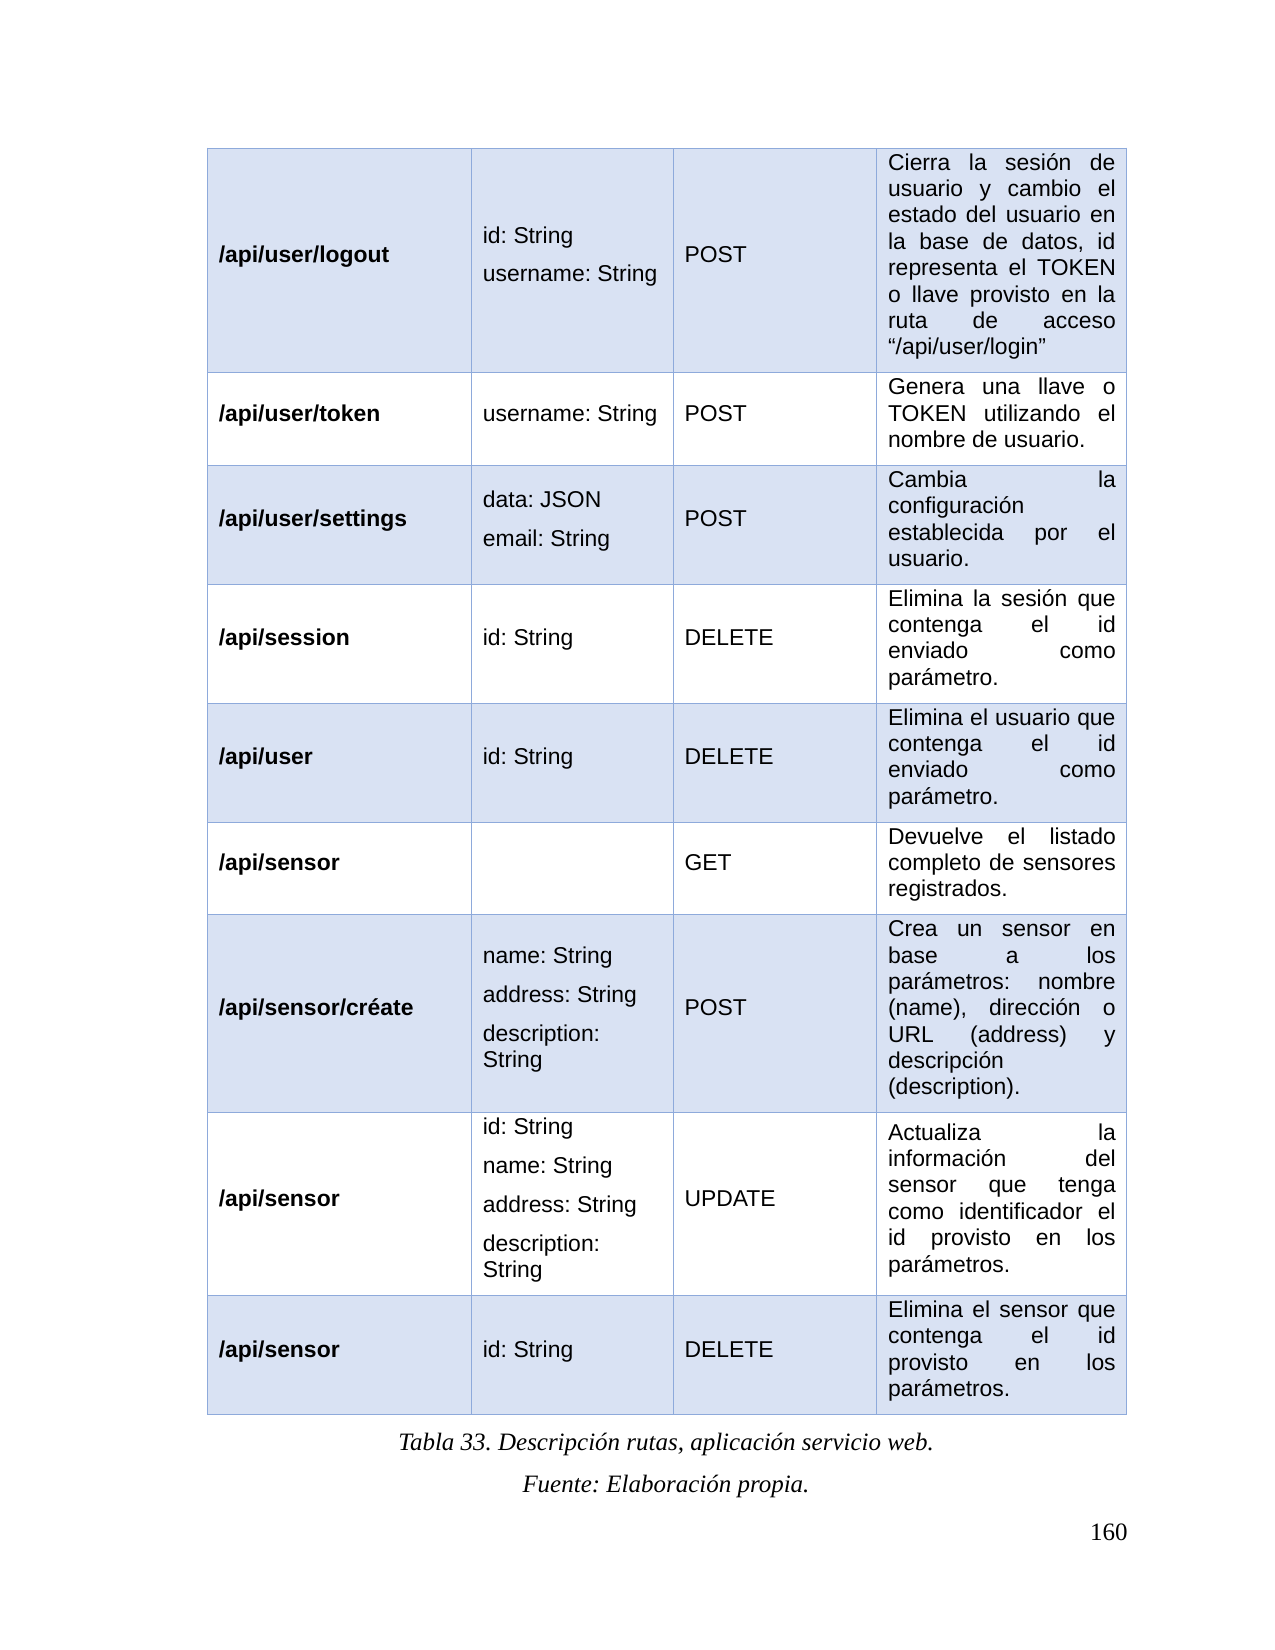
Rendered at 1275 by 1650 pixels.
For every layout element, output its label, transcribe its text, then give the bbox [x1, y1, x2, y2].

table_header /api/user/logout [208, 149, 471, 372]
table_cell Elimina el sensor que contenga el id provisto en los parámetros. [877, 1296, 1126, 1414]
table_cell username: String [472, 373, 673, 465]
table_cell /api/sensor [208, 823, 471, 914]
table_cell Elimina el usuario que contenga el id enviado como parámetro. [877, 704, 1126, 822]
table_cell /api/user [208, 704, 471, 822]
table_cell DELETE [674, 704, 876, 822]
table_cell /api/user/settings [208, 466, 471, 584]
table_cell id: String [472, 585, 673, 703]
table_cell Actualiza la información del sensor que tenga como identificador el id provisto en los parámetros. [877, 1113, 1126, 1295]
table_cell [472, 823, 673, 914]
table_cell DELETE [674, 1296, 876, 1414]
table_cell DELETE [674, 585, 876, 703]
table_cell /api/session [208, 585, 471, 703]
table_cell POST [674, 915, 876, 1112]
table_cell POST [674, 373, 876, 465]
table_cell Cambia la configuración establecida por el usuario. [877, 466, 1126, 584]
table_cell Devuelve el listado completo de sensores registrados. [877, 823, 1126, 914]
table_cell /api/user/token [208, 373, 471, 465]
table_cell id: String [472, 1296, 673, 1414]
table_header Cierra la sesión de usuario y cambio el estado del usuario en la base de datos, id representa el TOKEN o llave provisto en la ruta de acceso “/api/user/login” [877, 149, 1126, 372]
table_cell id: String name: String address: String description: String [472, 1113, 673, 1295]
table_cell /api/sensor/créate [208, 915, 471, 1112]
table_cell POST [674, 466, 876, 584]
table_cell Elimina la sesión que contenga el id enviado como parámetro. [877, 585, 1126, 703]
text Tabla 33. Descripción rutas, aplicación servicio web. [207, 1427, 1127, 1456]
table_cell name: String address: String description: String [472, 915, 673, 1112]
table_cell /api/sensor [208, 1296, 471, 1414]
table_cell Crea un sensor en base a los parámetros: nombre (name), dirección o URL (address) y descripción (description). [877, 915, 1126, 1112]
table_cell GET [674, 823, 876, 914]
table_cell /api/sensor [208, 1113, 471, 1295]
table_cell id: String [472, 704, 673, 822]
table_cell UPDATE [674, 1113, 876, 1295]
text Fuente: Elaboración propia. [207, 1469, 1127, 1497]
table_cell data: JSON email: String [472, 466, 673, 584]
table_cell Genera una llave o TOKEN utilizando el nombre de usuario. [877, 373, 1126, 465]
table_header id: String username: String [472, 149, 673, 372]
table_header POST [674, 149, 876, 372]
